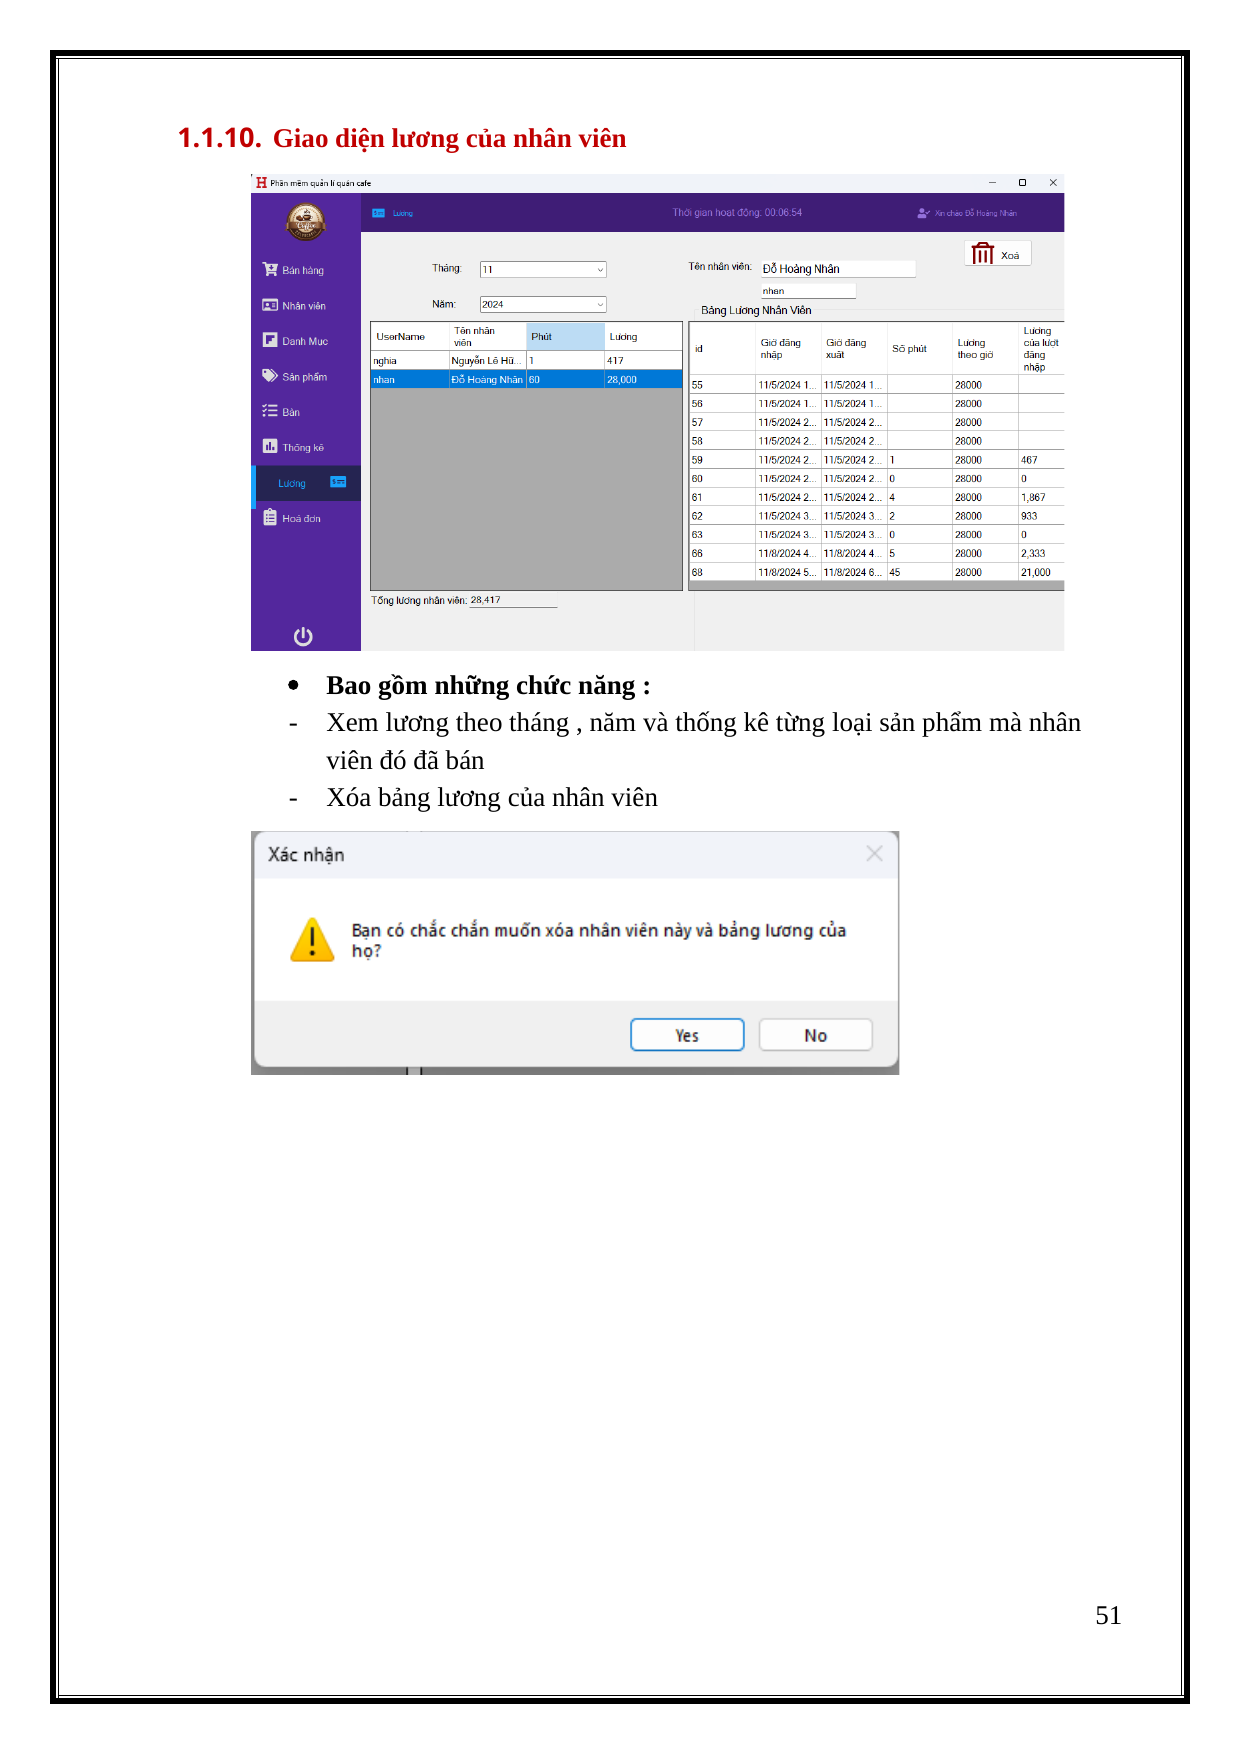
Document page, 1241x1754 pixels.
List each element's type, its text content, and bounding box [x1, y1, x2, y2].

subtitle Giao diện lương của nhân viên [177, 118, 1122, 155]
list Xóa bảng lương của nhân viên [288, 781, 1122, 812]
list Bao gồm những chức năng : [288, 669, 1122, 700]
picture [251, 831, 900, 1075]
list Xem lương theo tháng , năm và thống kê từng loại sản phẩm mà nhân viên đó đã bán [288, 707, 1122, 775]
picture [251, 174, 1065, 651]
